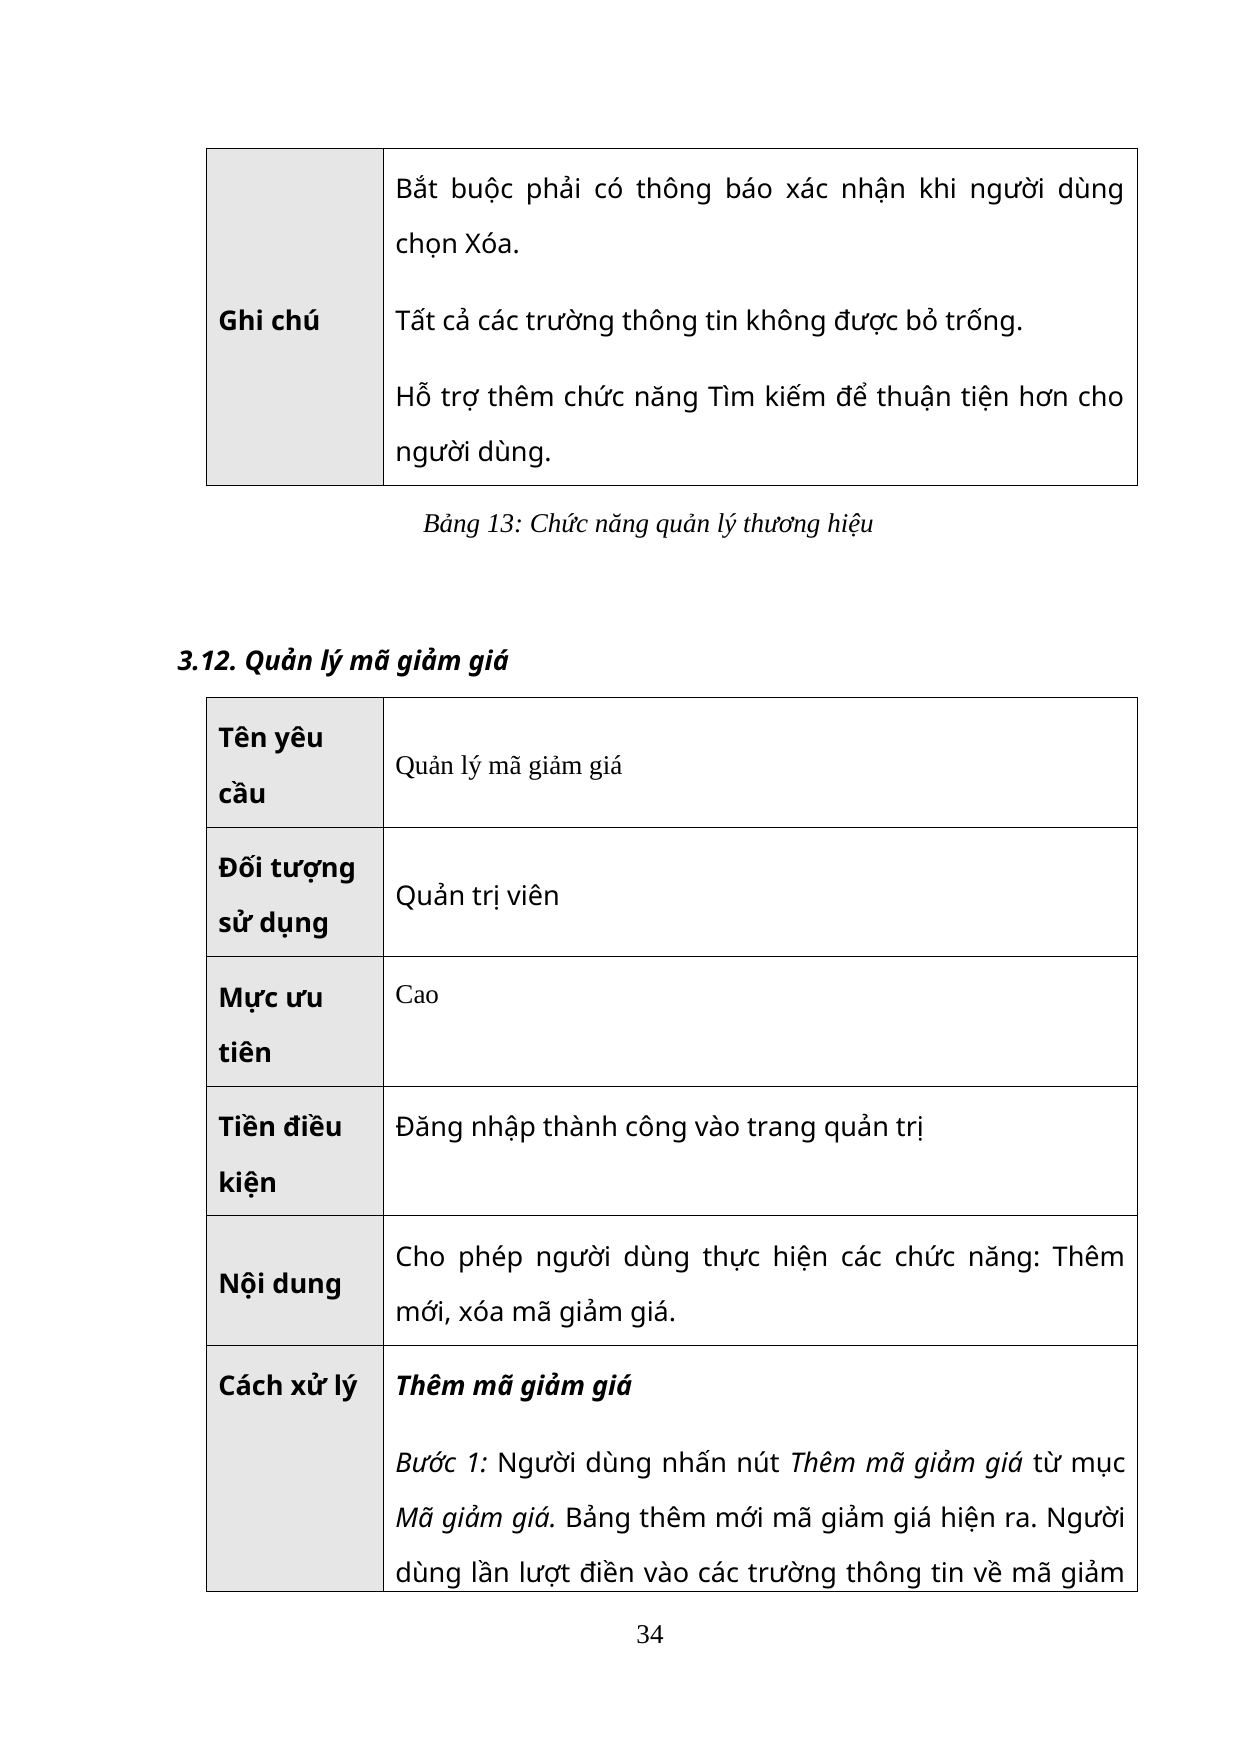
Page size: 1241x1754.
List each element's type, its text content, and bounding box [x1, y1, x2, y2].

subtitle 3.12. Quản lý mã giảm giá [177, 642, 1122, 679]
table_cell Tiền điều kiện [207, 1087, 383, 1215]
table_cell Cách xử lý [207, 1346, 383, 1591]
table_cell Cao [384, 957, 1137, 1086]
table_cell Mực ưu tiên [207, 957, 383, 1086]
table_cell Quản trị viên [384, 828, 1137, 956]
table_cell Cho phép người dùng thực hiện các chức năng: Thêm mới, xóa mã giảm giá. [384, 1216, 1137, 1345]
table_cell Nội dung [207, 1216, 383, 1345]
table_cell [384, 1346, 1137, 1591]
table_header Quản lý mã giảm giá [384, 698, 1137, 827]
table_cell Đối tượng sử dụng [207, 828, 383, 956]
table_cell Đăng nhập thành công vào trang quản trị [384, 1087, 1137, 1215]
table_cell Bắt buộc phải có thông báo xác nhận khi người dùng chọn Xóa. Tất cả các trường thông tin không được bỏ trống. Hỗ trợ thêm chức năng Tìm kiếm để thuận tiện hơn cho người dùng. [384, 149, 1137, 485]
table_header Tên yêu cầu [207, 698, 383, 827]
text Bảng 13: Chức năng quản lý thương hiệu [177, 507, 1122, 538]
table_cell Ghi chú [207, 149, 383, 485]
